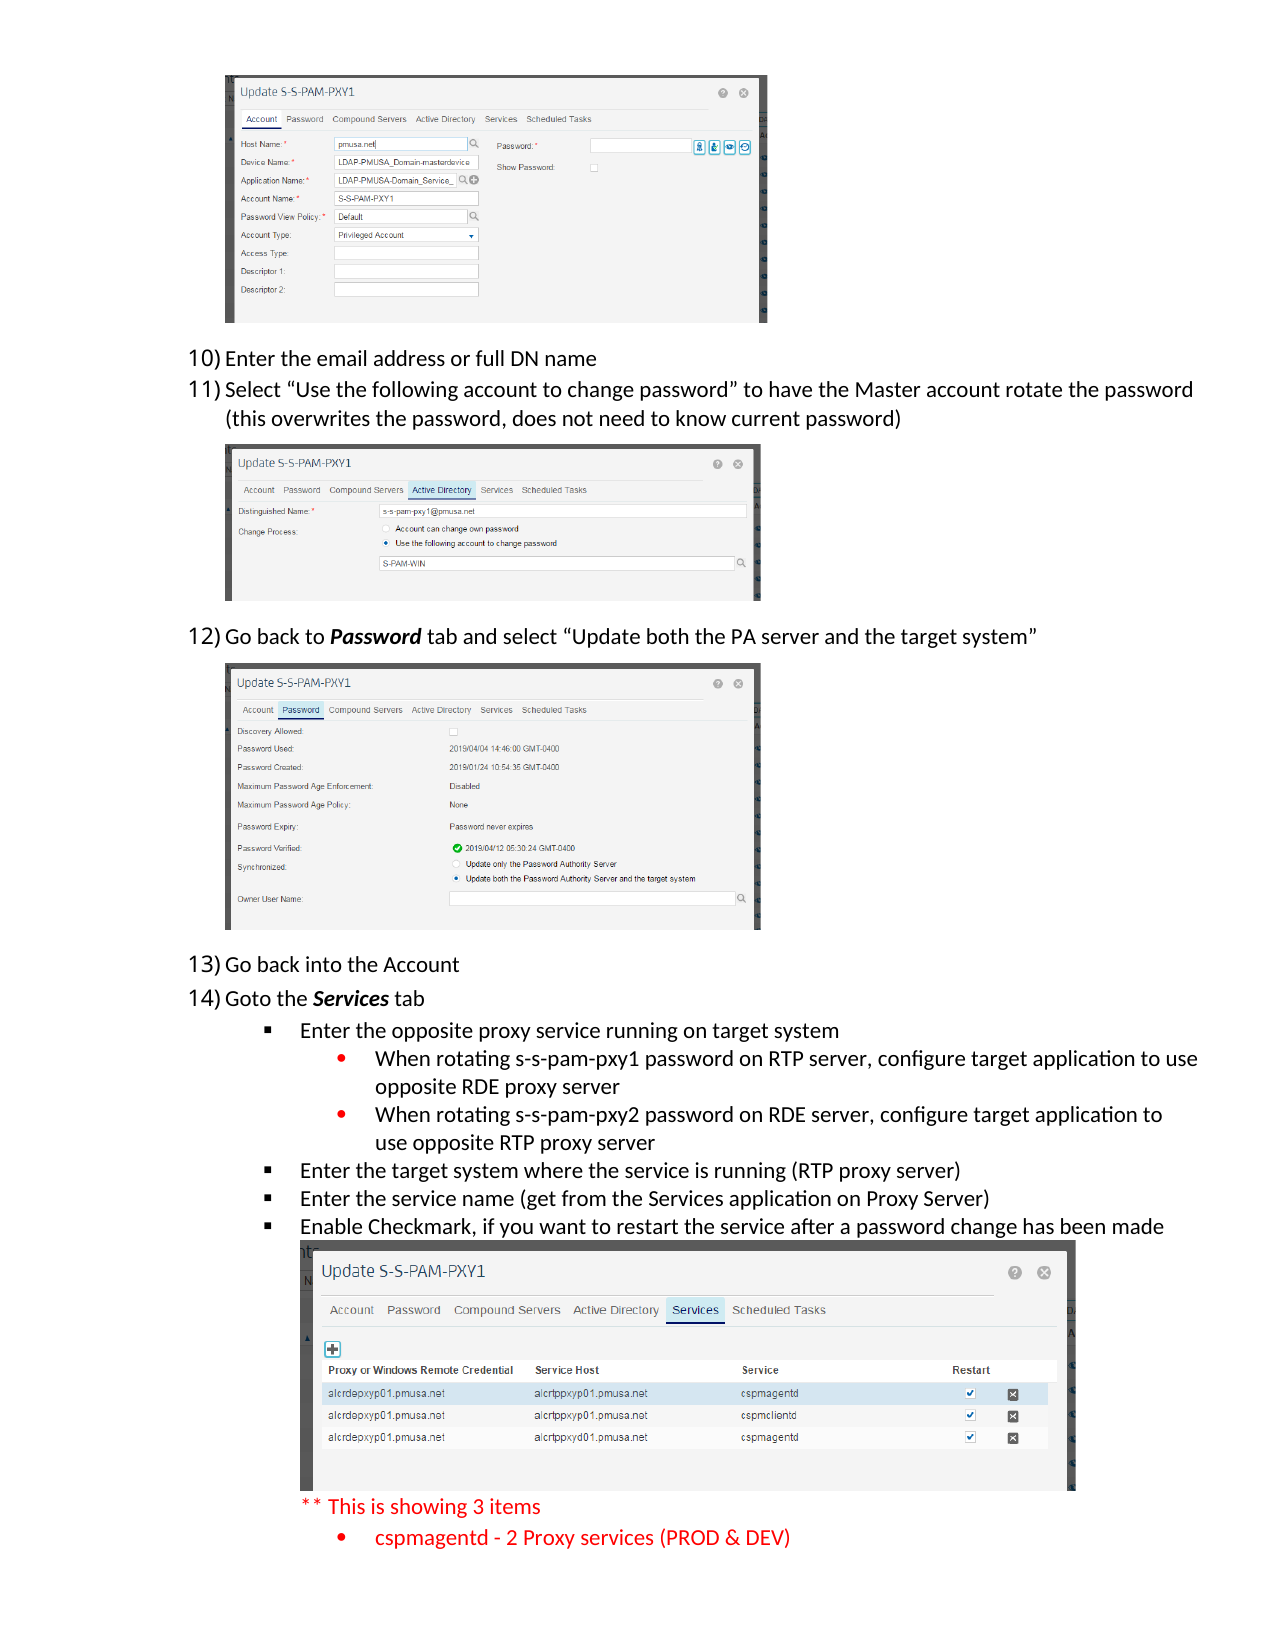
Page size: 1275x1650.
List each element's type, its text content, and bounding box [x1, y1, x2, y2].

list Enter the email address or full DN name [187, 342, 1200, 373]
picture [225, 75, 768, 323]
list cspmagentd - 2 Proxy services (PROD & DEV) [337, 1523, 1200, 1551]
list Goto the Services tab [187, 982, 1200, 1013]
list Go back to Password tab and select “Update both the PA server and the target system” [187, 620, 1200, 651]
list ** This is showing 3 items [150, 1492, 1200, 1521]
list Go back into the Account [187, 948, 1200, 979]
list Enable Checkmark, if you want to restart the service after a password change has been made [262, 1212, 1200, 1240]
list Enter the opposite proxy service running on target system [262, 1016, 1200, 1044]
picture [300, 1240, 1076, 1491]
picture [225, 444, 761, 601]
list Enter the service name (get from the Services application on Proxy Server) [262, 1184, 1200, 1212]
list When rotating s-s-pam-pxy1 password on RTP server, configure target application to use opposite RDE proxy server [337, 1044, 1200, 1100]
list When rotating s-s-pam-pxy2 password on RDE server, configure target application to use opposite RTP proxy server [337, 1100, 1200, 1156]
picture [225, 663, 761, 930]
list Enter the target system where the service is running (RTP proxy server) [262, 1156, 1200, 1184]
list Select “Use the following account to change password” to have the Master account rotate the password (this overwrites the password, does not need to know current password) [187, 373, 1200, 432]
